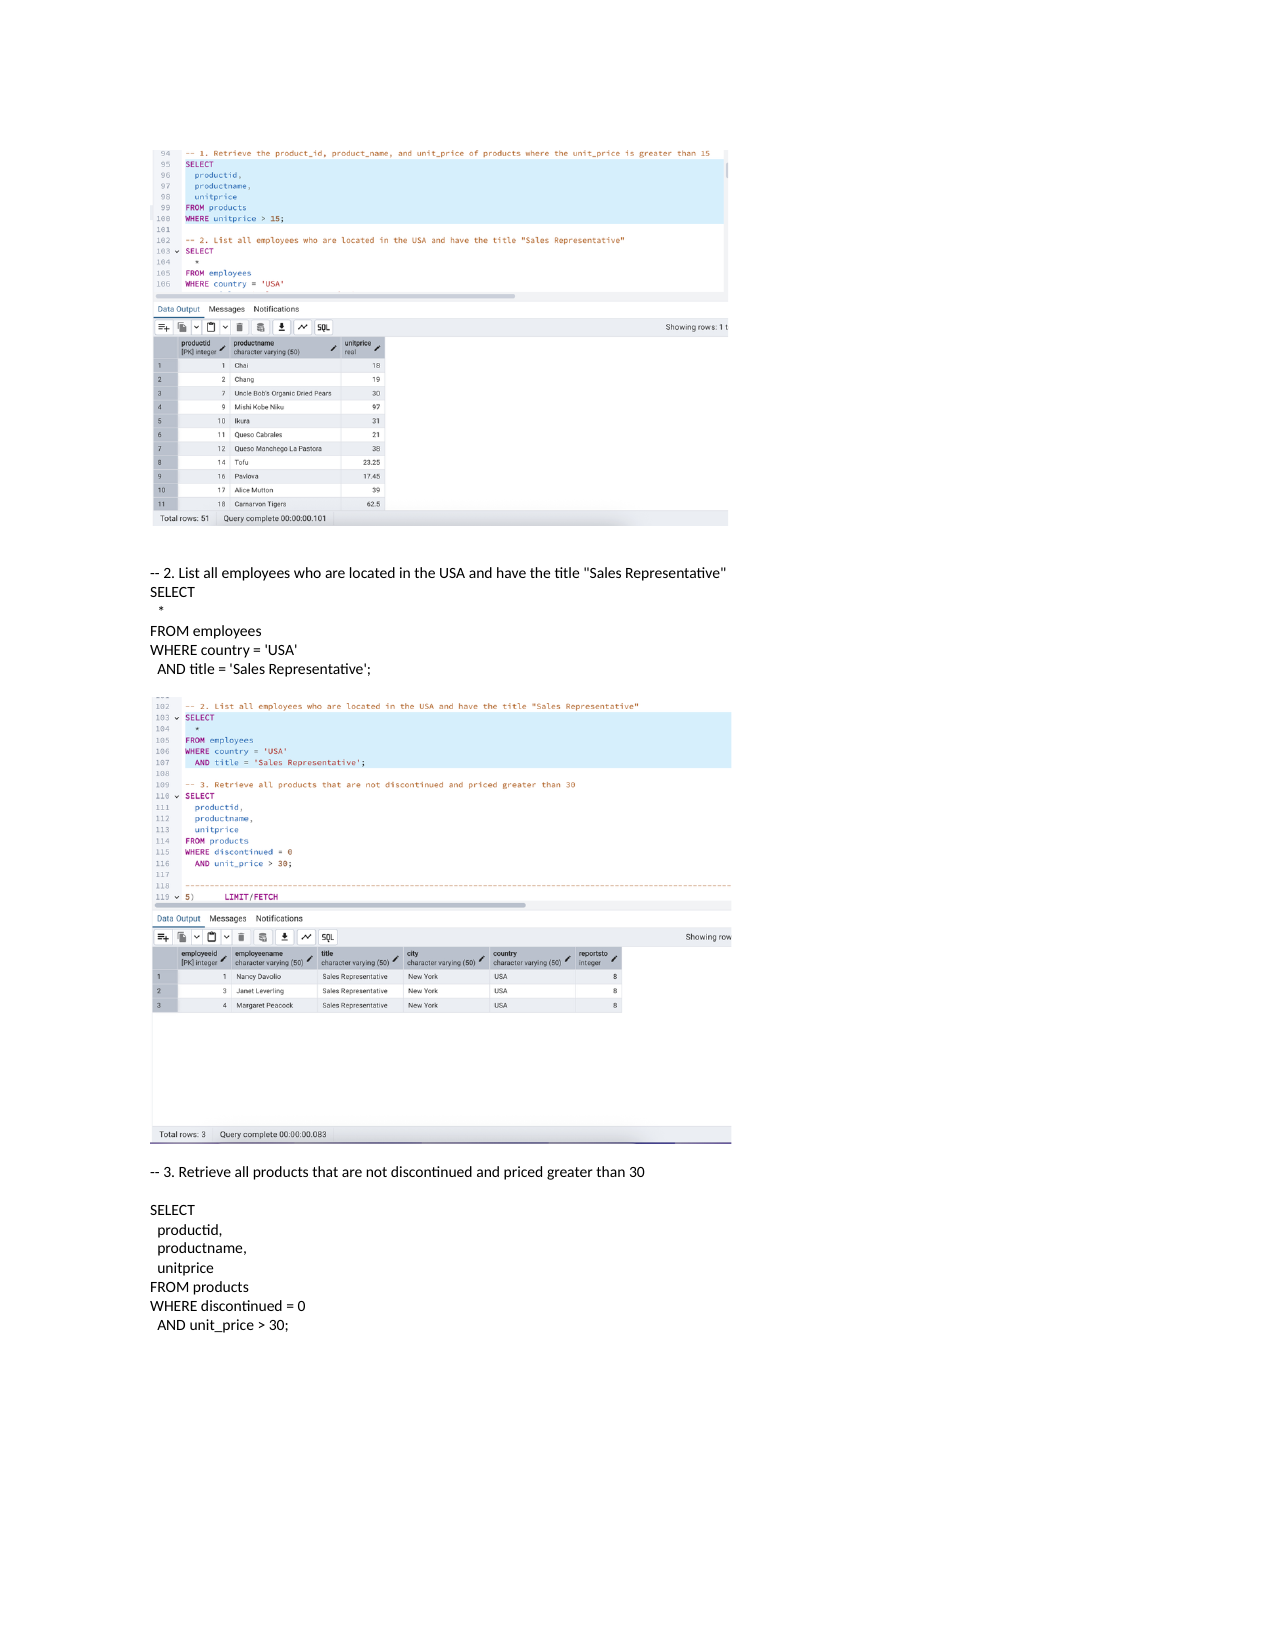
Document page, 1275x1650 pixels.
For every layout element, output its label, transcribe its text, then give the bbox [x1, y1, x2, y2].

text -- 3. Retrieve all products that are not discontinued and priced greater than 30 [150, 1162, 1125, 1182]
text FROM employees [150, 621, 1125, 640]
text AND unit_price > 30; [150, 1315, 1125, 1334]
text FROM products [150, 1277, 1125, 1296]
text productname, [150, 1239, 1125, 1258]
text productid, [150, 1220, 1125, 1239]
picture [150, 697, 732, 1144]
text WHERE country = 'USA' [150, 640, 1125, 659]
text AND title = 'Sales Representative'; [150, 659, 1125, 678]
text unitprice [150, 1258, 1125, 1277]
text WHERE discontinued = 0 [150, 1296, 1125, 1315]
text * [150, 602, 1125, 621]
text SELECT [150, 583, 1125, 602]
picture [150, 150, 729, 526]
text SELECT [150, 1201, 1125, 1220]
text -- 2. List all employees who are located in the USA and have the title "Sales Representative" [150, 564, 1125, 583]
